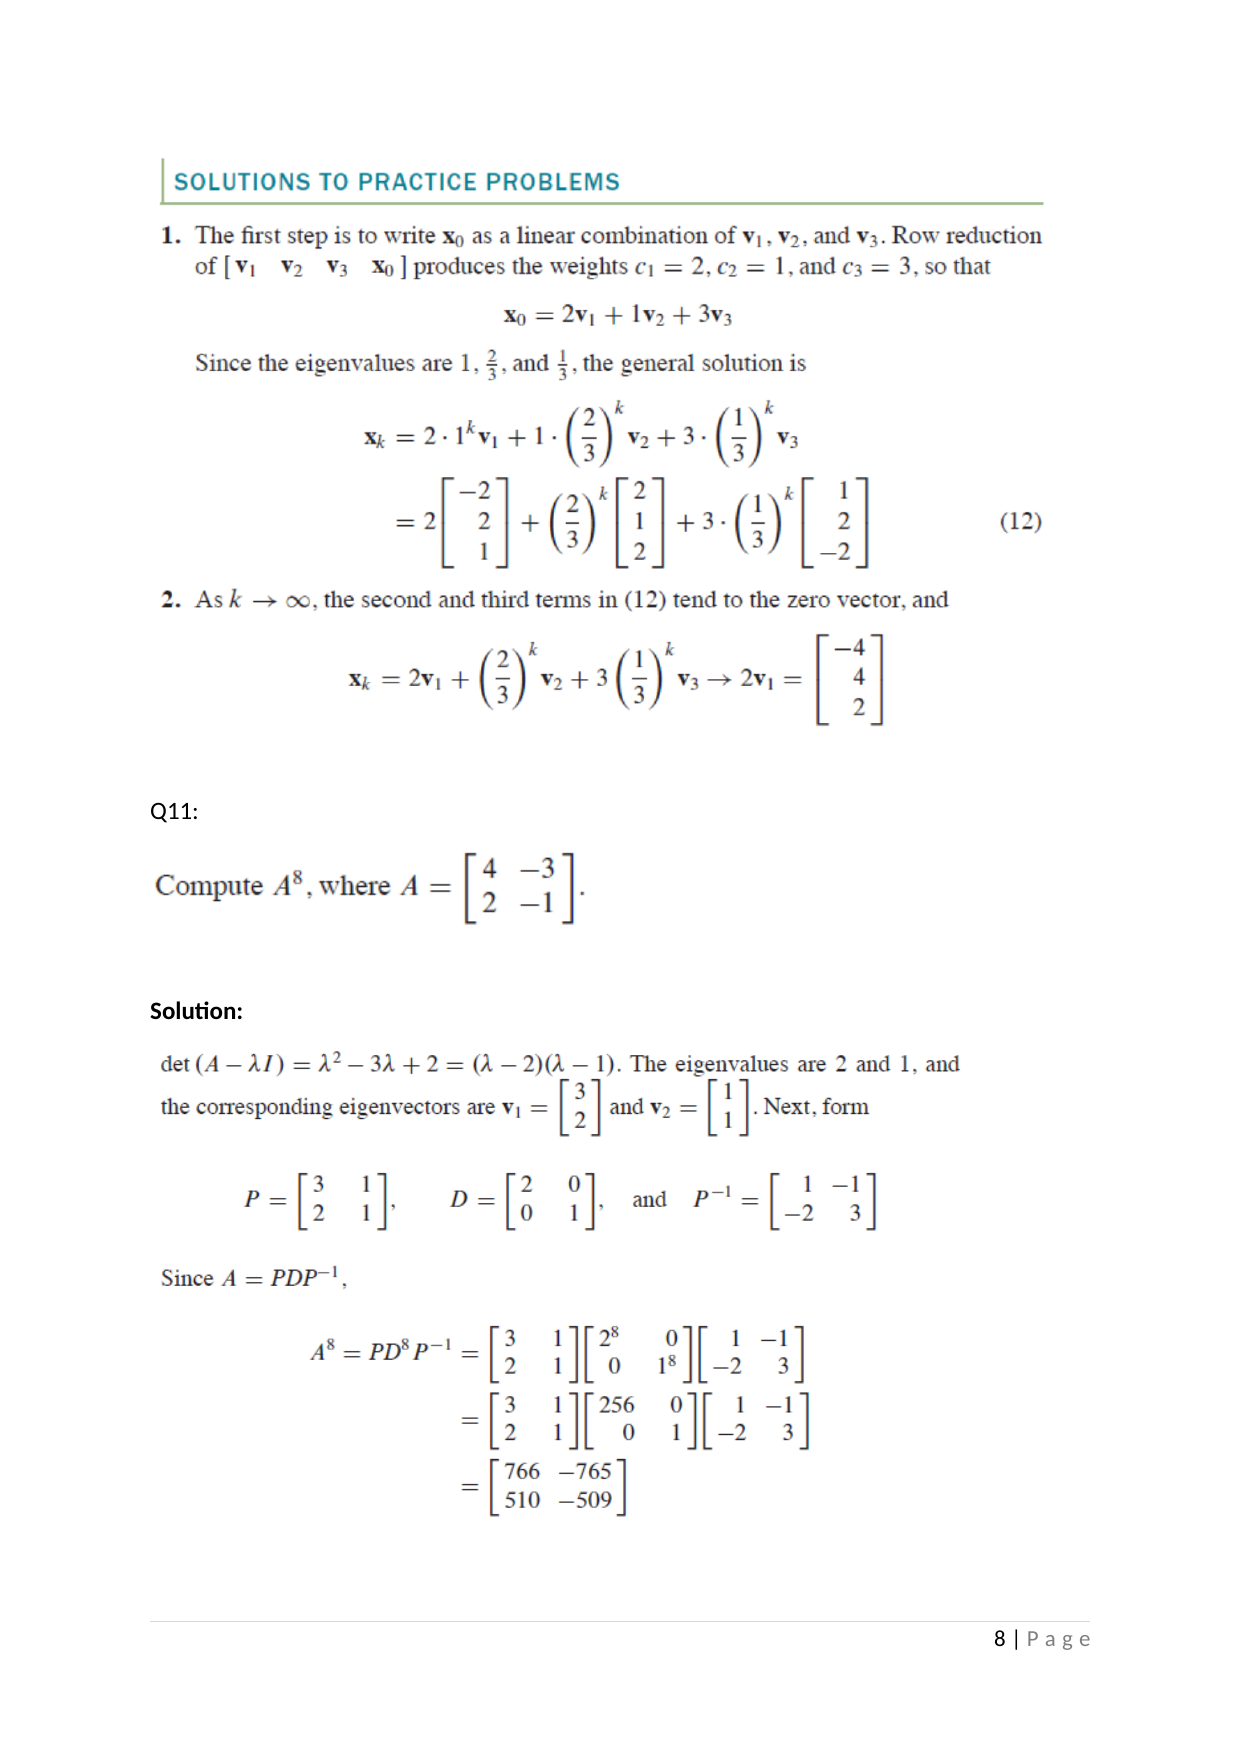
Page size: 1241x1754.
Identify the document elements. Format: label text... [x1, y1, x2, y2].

picture [150, 150, 1091, 730]
text Solution: [150, 995, 1090, 1026]
text Q11: [150, 795, 1090, 825]
